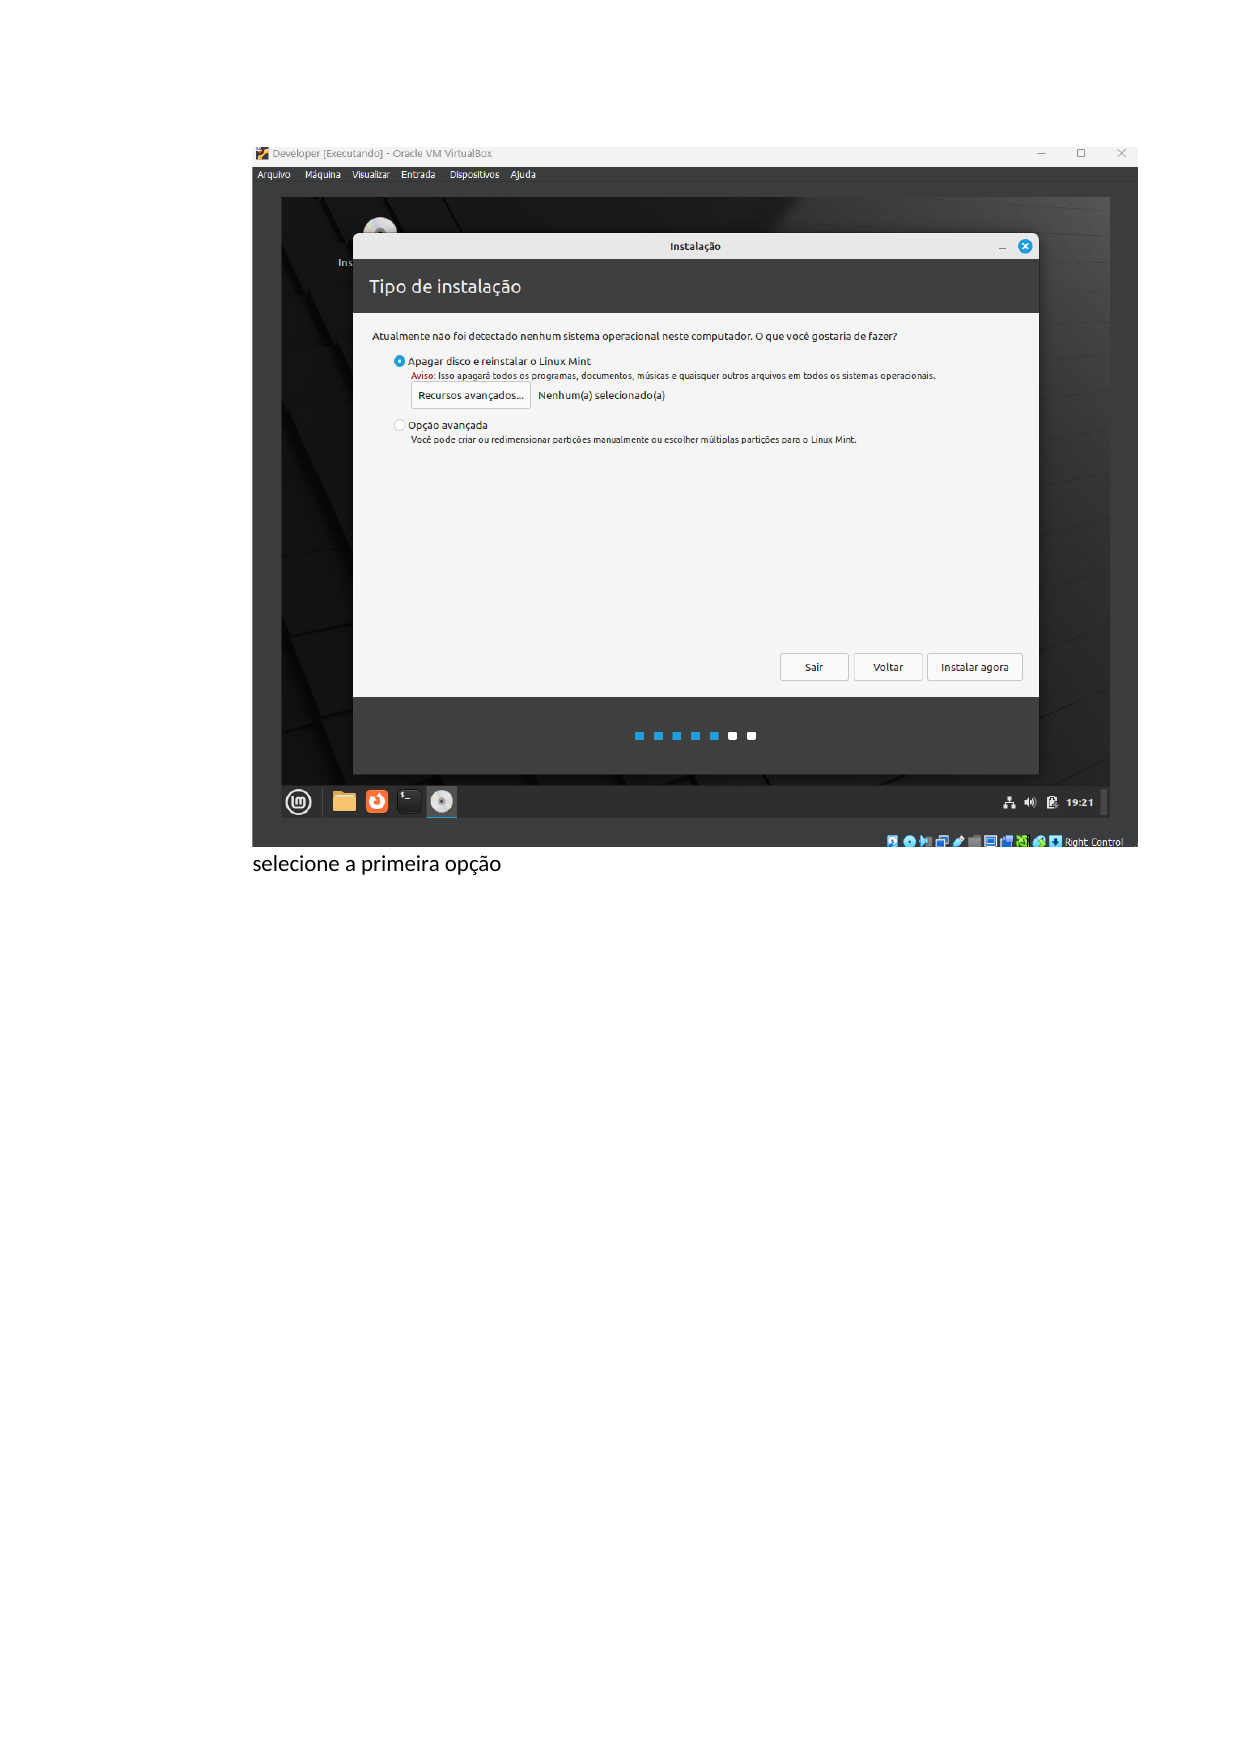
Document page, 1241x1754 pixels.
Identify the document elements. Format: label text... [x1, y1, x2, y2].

list selecione a primeira opção [252, 847, 1063, 877]
picture [252, 147, 1138, 847]
